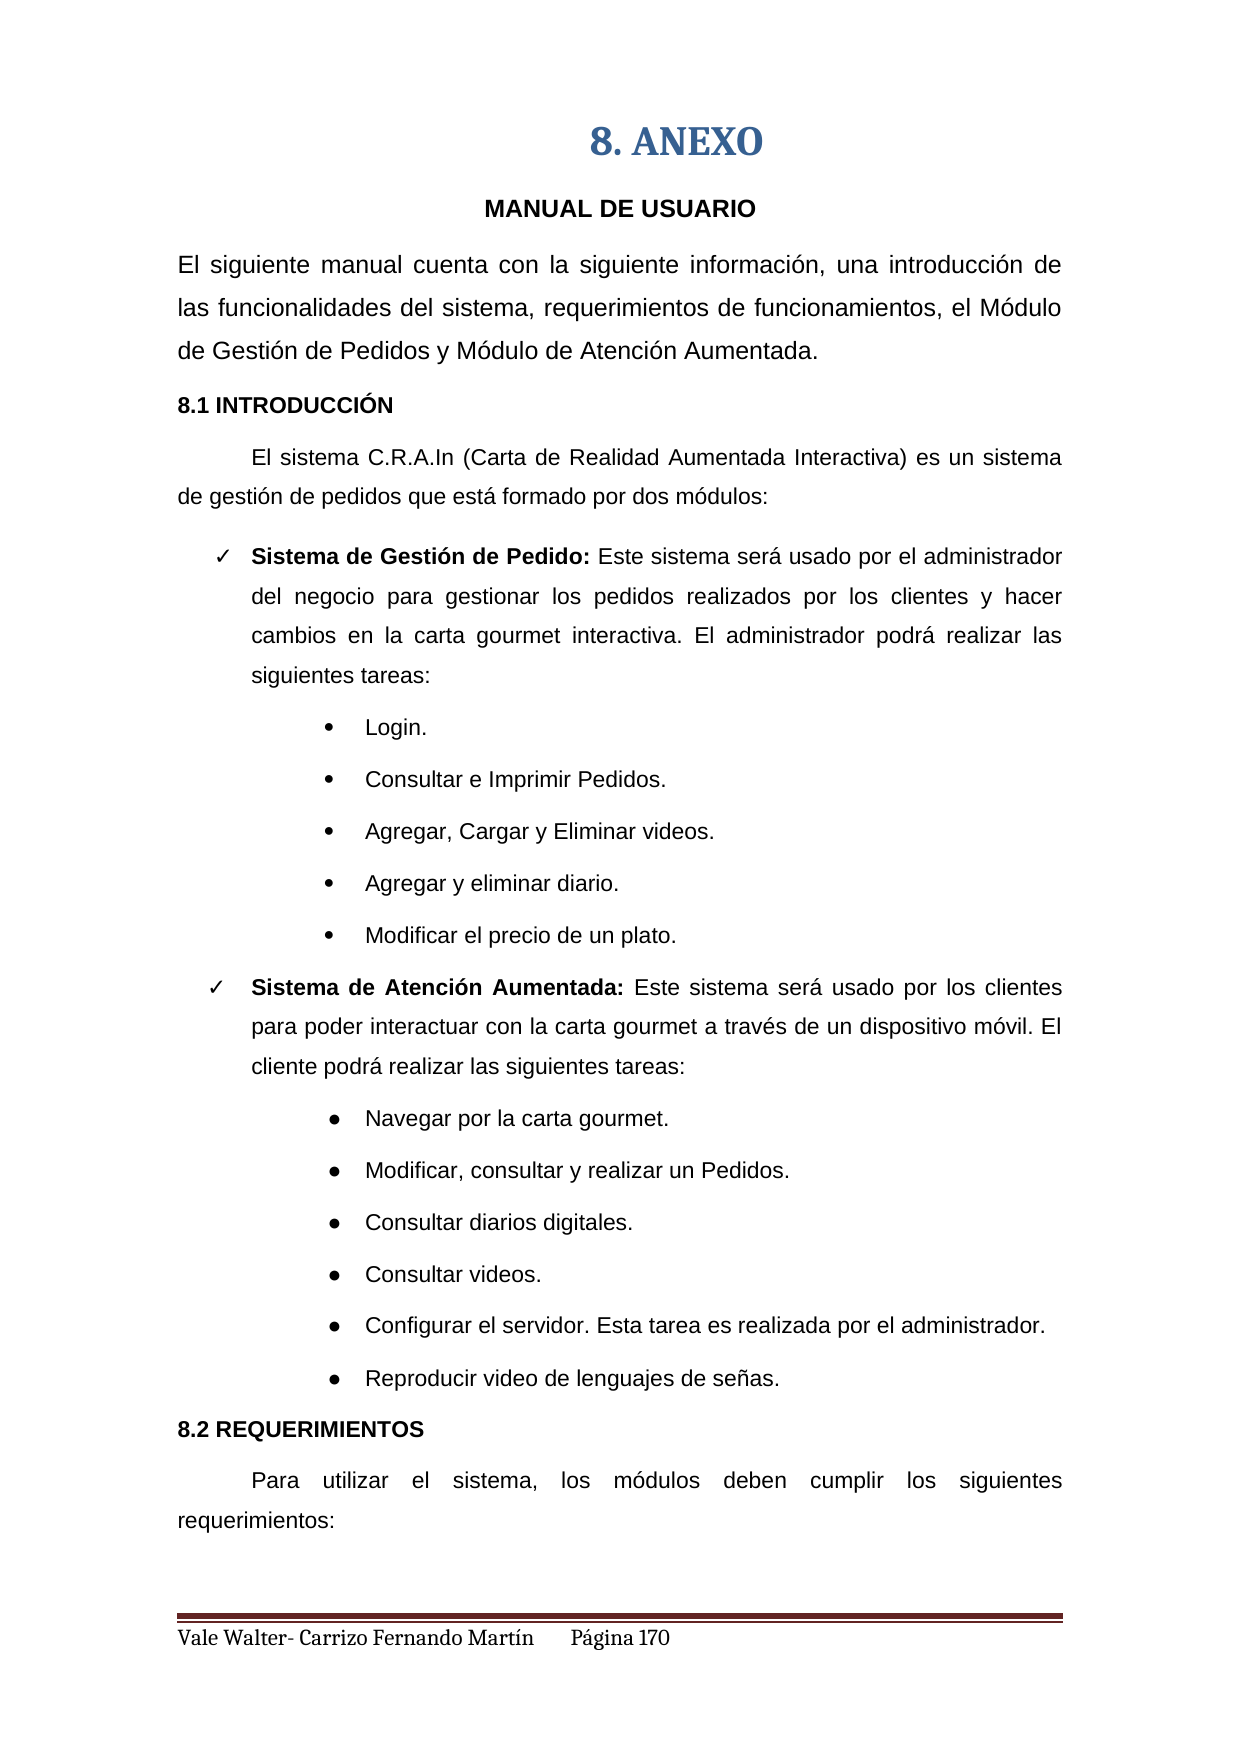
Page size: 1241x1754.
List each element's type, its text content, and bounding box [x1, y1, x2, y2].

list Modificar el precio de un plato. [325, 922, 1063, 948]
list Sistema de Atención Aumentada: Este sistema será usado por los clientes para poder interactuar con la carta gourmet a través de un dispositivo móvil. El cliente podrá realizar las siguientes tareas: [207, 974, 1063, 1079]
list Modificar, consultar y realizar un Pedidos. [327, 1157, 1063, 1183]
list Consultar diarios digitales. [327, 1208, 1063, 1235]
list Consultar e Imprimir Pedidos. [325, 766, 1063, 792]
list Navegar por la carta gourmet. [327, 1104, 1063, 1131]
list Agregar, Cargar y Eliminar videos. [325, 818, 1063, 844]
list Configurar el servidor. Esta tarea es realizada por el administrador. [327, 1312, 1063, 1339]
text 8.2 REQUERIMIENTOS [177, 1416, 1063, 1443]
list Sistema de Gestión de Pedido: Este sistema será usado por el administrador del negocio para gestionar los pedidos realizados por los clientes y hacer cambios en la carta gourmet interactiva. El administrador podrá realizar las siguientes tareas: [214, 543, 1063, 688]
text MANUAL DE USUARIO [177, 194, 1063, 223]
text 8.1 INTRODUCCIÓN [177, 392, 1063, 418]
text El sistema C.R.A.In (Carta de Realidad Aumentada Interactiva) es un sistema de gestión de pedidos que está formado por dos módulos: [177, 443, 1063, 509]
list Login. [325, 714, 1063, 740]
list Agregar y eliminar diario. [325, 870, 1063, 896]
text 8. ANEXO [290, 118, 1063, 166]
list Consultar videos. [327, 1261, 1063, 1287]
text El siguiente manual cuenta con la siguiente información, una introducción de las funcionalidades del sistema, requerimientos de funcionamientos, el Módulo de Gestión de Pedidos y Módulo de Atención Aumentada. [177, 250, 1063, 365]
list Reproducir video de lenguajes de señas. [327, 1364, 1063, 1391]
text Para utilizar el sistema, los módulos deben cumplir los siguientes requerimientos: [177, 1467, 1063, 1533]
